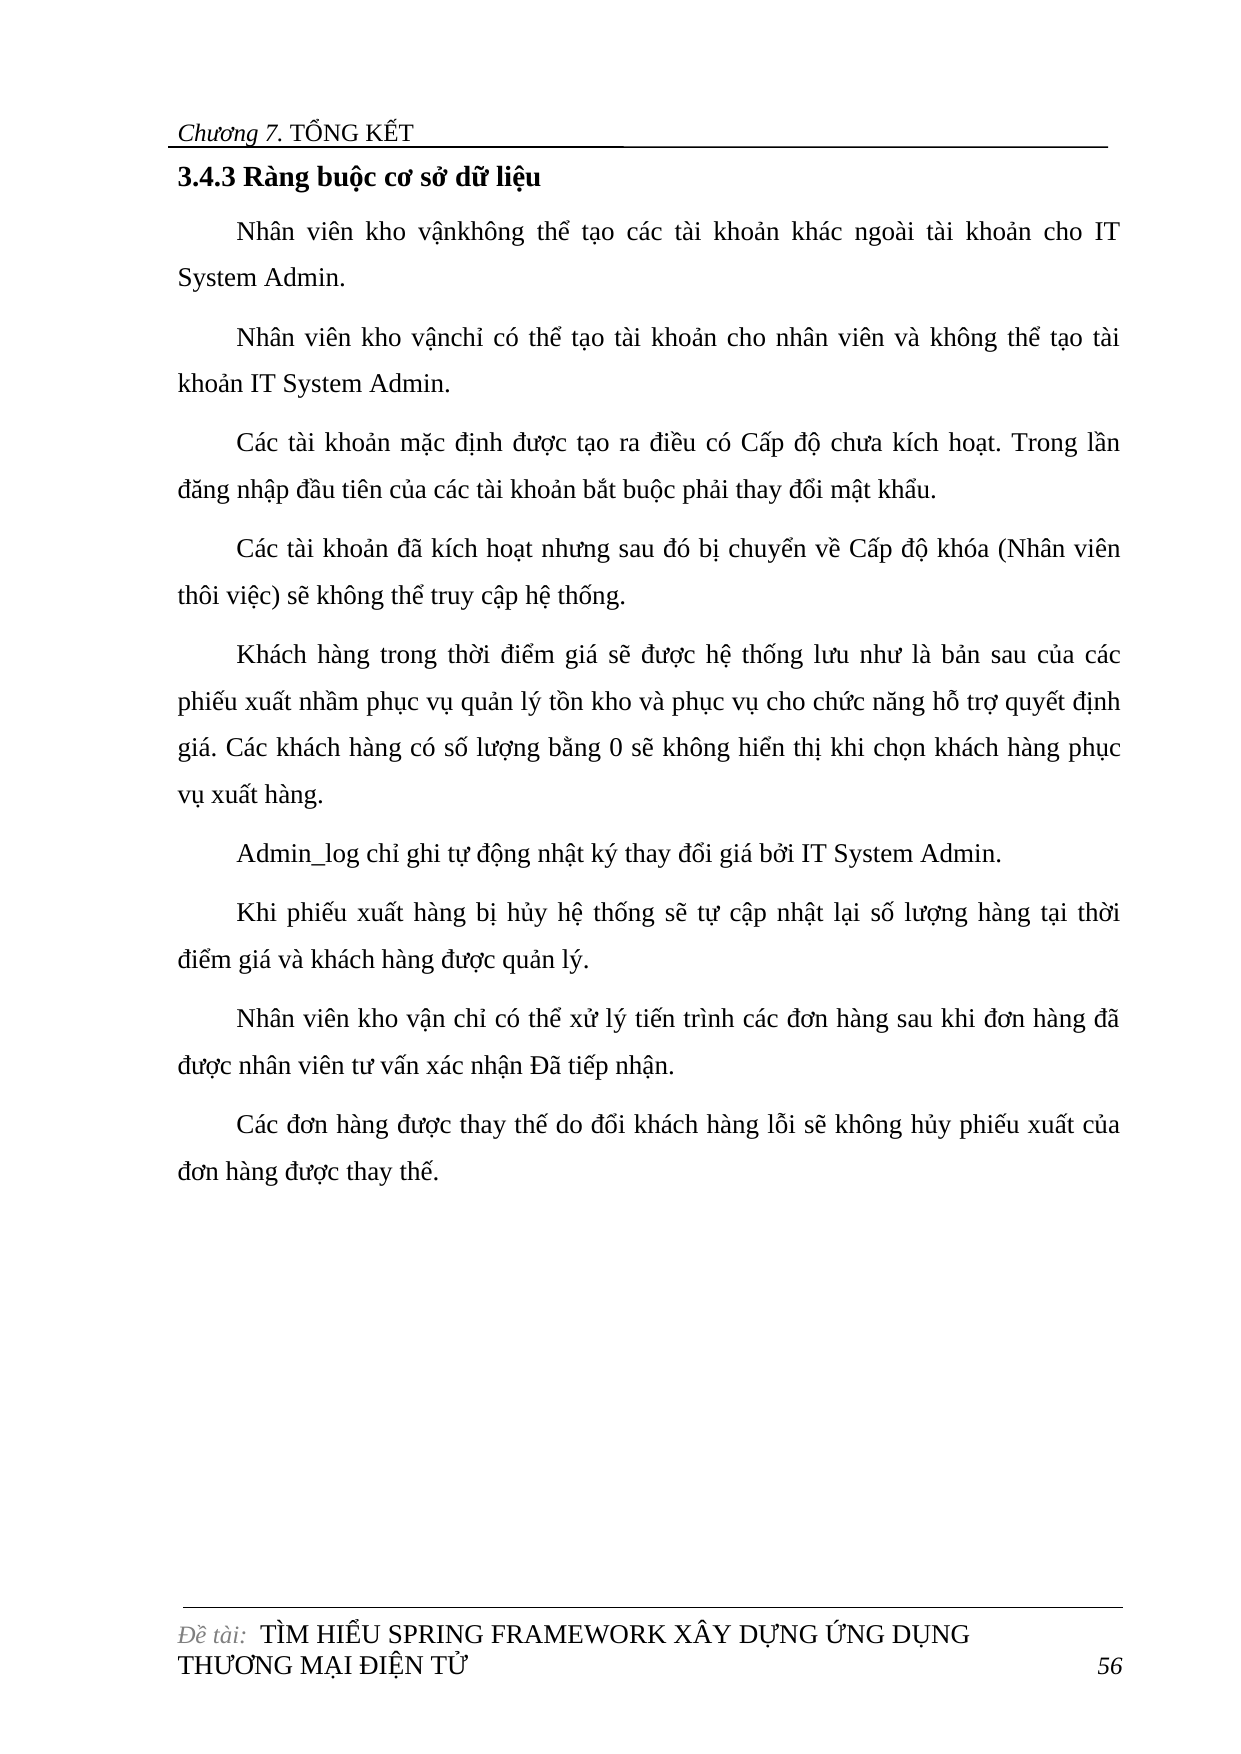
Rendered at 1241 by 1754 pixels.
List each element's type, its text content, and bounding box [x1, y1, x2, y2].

text Khách hàng trong thời điểm giá sẽ được hệ thống lưu như là bản sau của các phiếu xuất nhầm phục vụ quản lý tồn kho và phục vụ cho chức năng hỗ trợ quyết định giá. Các khách hàng có số lượng bằng 0 sẽ không hiển thị khi chọn khách hàng phục vụ xuất hàng. [177, 638, 1122, 809]
text Nhân viên kho vận chỉ có thể xử lý tiến trình các đơn hàng sau khi đơn hàng đã được nhân viên tư vấn xác nhận Đã tiếp nhận. [177, 1002, 1122, 1080]
text Admin_log chỉ ghi tự động nhật ký thay đổi giá bởi IT System Admin. [177, 837, 1122, 868]
text Các tài khoản mặc định được tạo ra điều có Cấp độ chưa kích hoạt. Trong lần đăng nhập đầu tiên của các tài khoản bắt buộc phải thay đổi mật khẩu. [177, 427, 1122, 504]
text Khi phiếu xuất hàng bị hủy hệ thống sẽ tự cập nhật lại số lượng hàng tại thời điểm giá và khách hàng được quản lý. [177, 897, 1122, 974]
text Các đơn hàng được thay thế do đổi khách hàng lỗi sẽ không hủy phiếu xuất của đơn hàng được thay thế. [177, 1108, 1122, 1186]
text Nhân viên kho vậnkhông thể tạo các tài khoản khác ngoài tài khoản cho IT System Admin. [177, 215, 1122, 293]
subtitle Ràng buộc cơ sở dữ liệu [177, 159, 1122, 192]
text Các tài khoản đã kích hoạt nhưng sau đó bị chuyển về Cấp độ khóa (Nhân viên thôi việc) sẽ không thể truy cập hệ thống. [177, 532, 1122, 610]
text Nhân viên kho vậnchỉ có thể tạo tài khoản cho nhân viên và không thể tạo tài khoản IT System Admin. [177, 321, 1122, 398]
